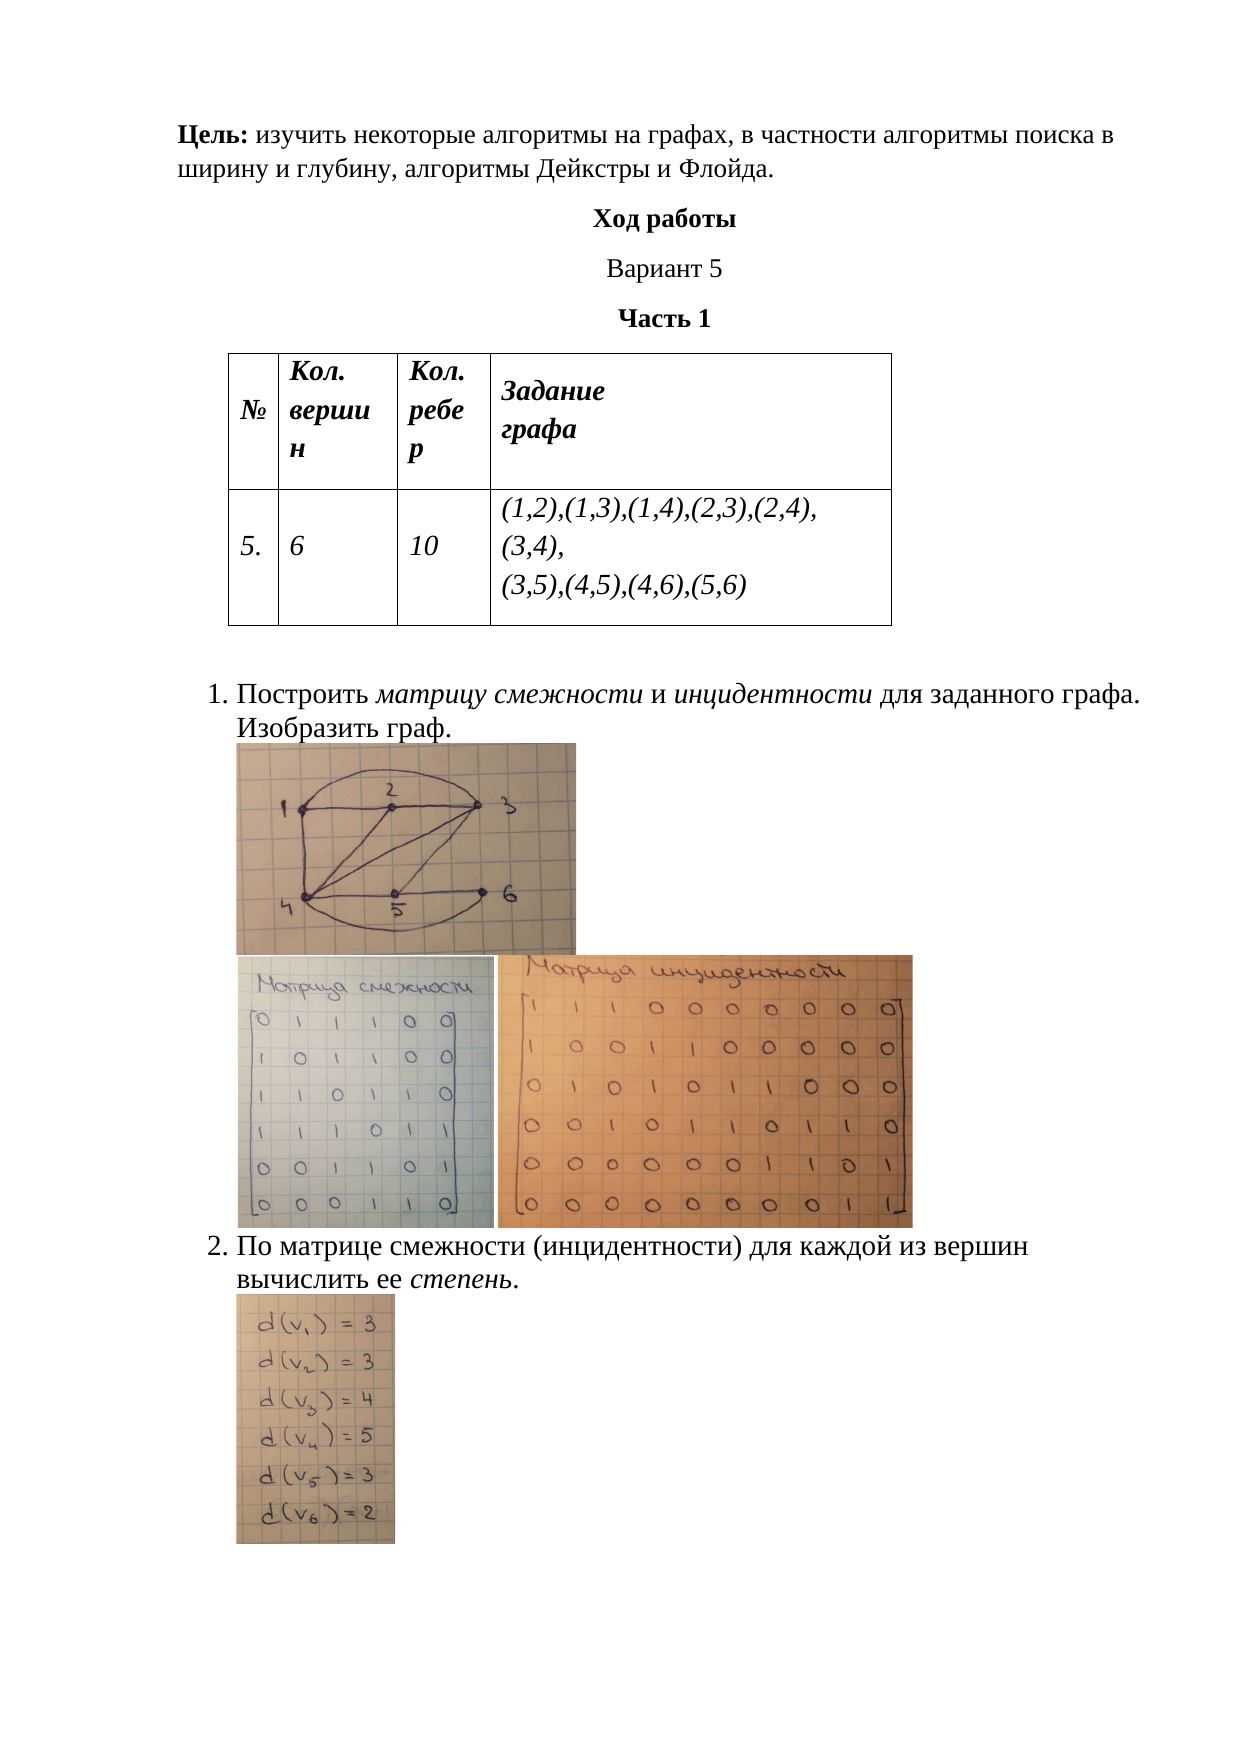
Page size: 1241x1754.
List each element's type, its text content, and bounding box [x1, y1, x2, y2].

text Вариант 5 [177, 252, 1152, 283]
list Построить матрицу смежности и инцидентности для заданного графа. Изобразить граф. [207, 676, 1152, 743]
table_cell 5. [229, 490, 278, 625]
table_header Кол. вершин [279, 354, 397, 489]
text Часть 1 [177, 302, 1152, 333]
text Цель: изучить некоторые алгоритмы на графах, в частности алгоритмы поиска в ширину и глубину, алгоритмы Дейкстры и Флойда. [177, 118, 1152, 183]
table_header Кол. ребер [398, 354, 490, 489]
table_header Задание графа [491, 354, 891, 489]
table_header № [229, 354, 278, 489]
table_cell 10 [398, 490, 490, 625]
table_cell 6 [279, 490, 397, 625]
picture [236, 1294, 395, 1544]
list По матрице смежности (инцидентности) для каждой из вершин вычислить ее степень. [207, 1228, 1152, 1295]
picture [236, 743, 913, 1228]
picture [237, 957, 494, 1228]
text Ход работы [177, 202, 1152, 233]
table_cell (1,2),(1,3),(1,4),(2,3),(2,4),(3,4), (3,5),(4,5),(4,6),(5,6) [491, 490, 891, 625]
